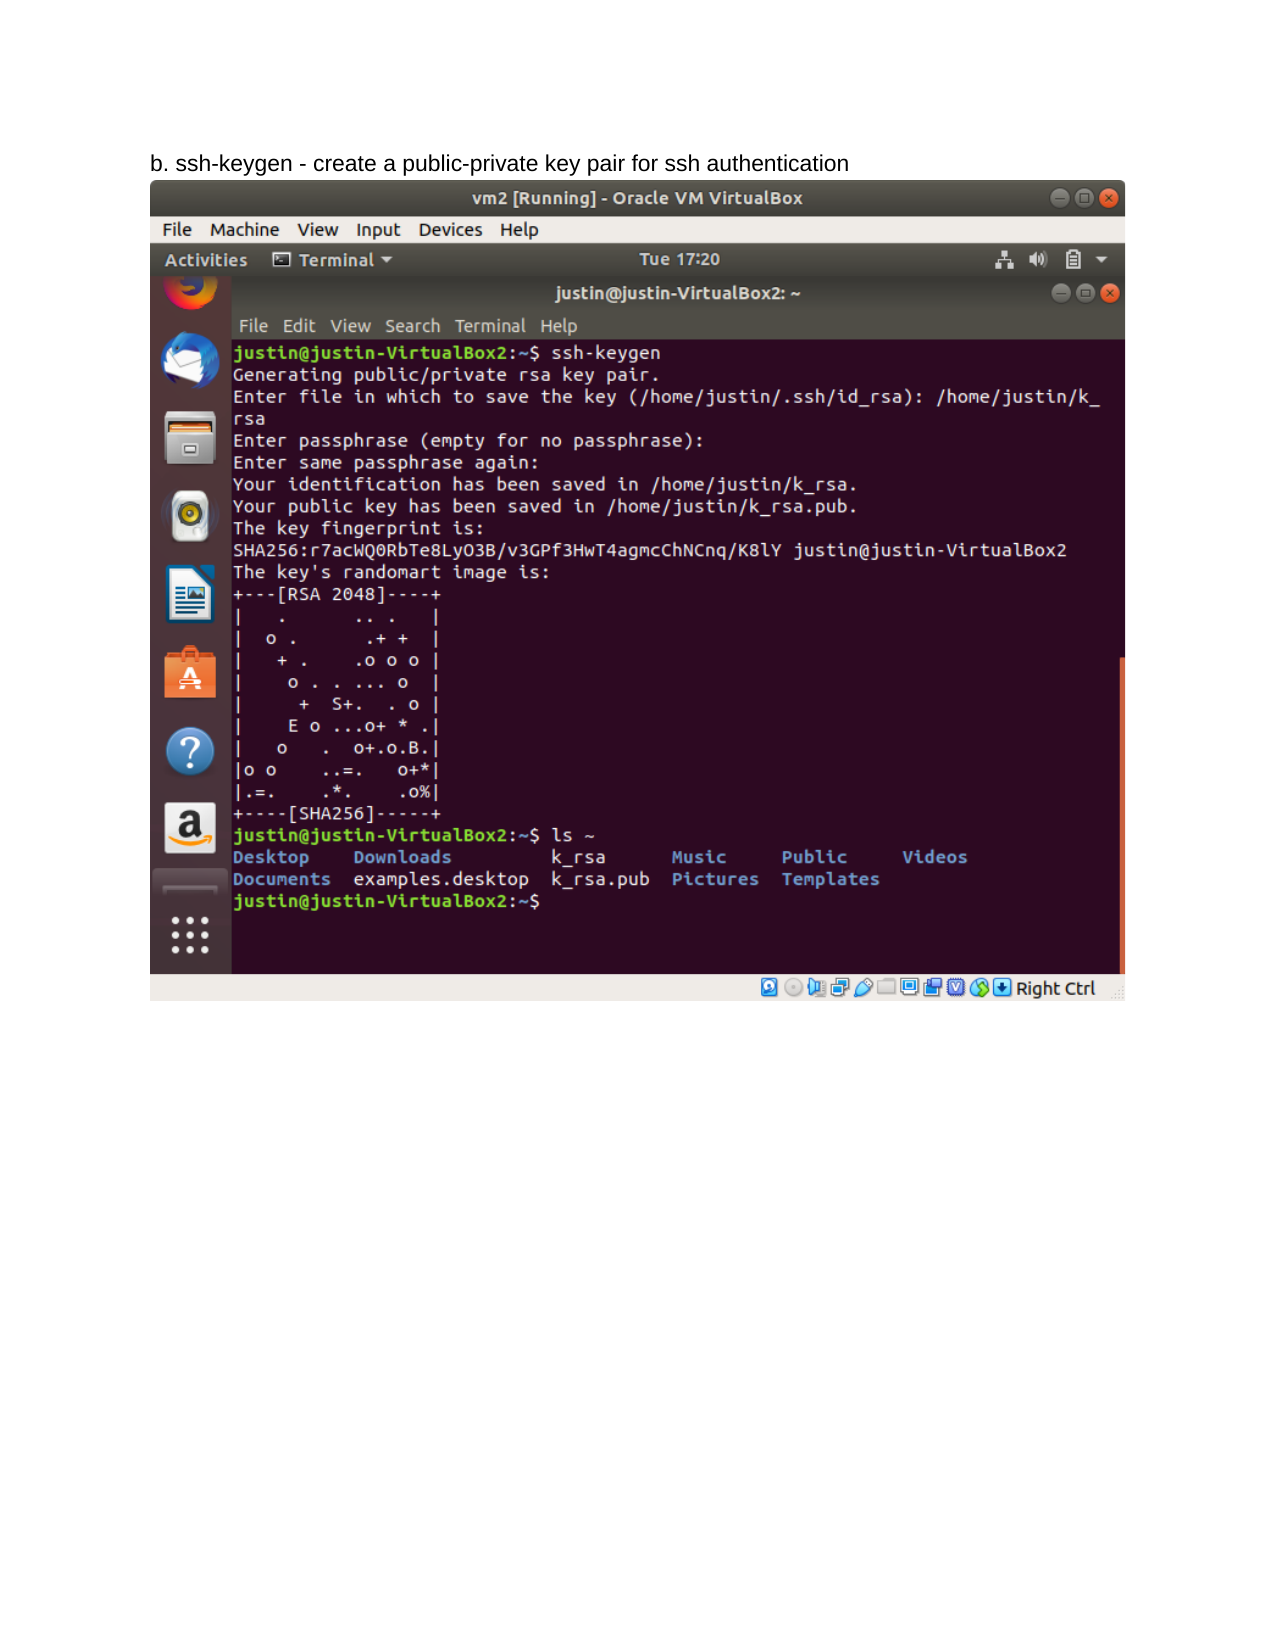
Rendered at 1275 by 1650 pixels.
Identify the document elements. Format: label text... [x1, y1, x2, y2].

picture [150, 180, 1125, 1001]
text b. ssh-keygen - create a public-private key pair for ssh authentication [150, 150, 1125, 176]
